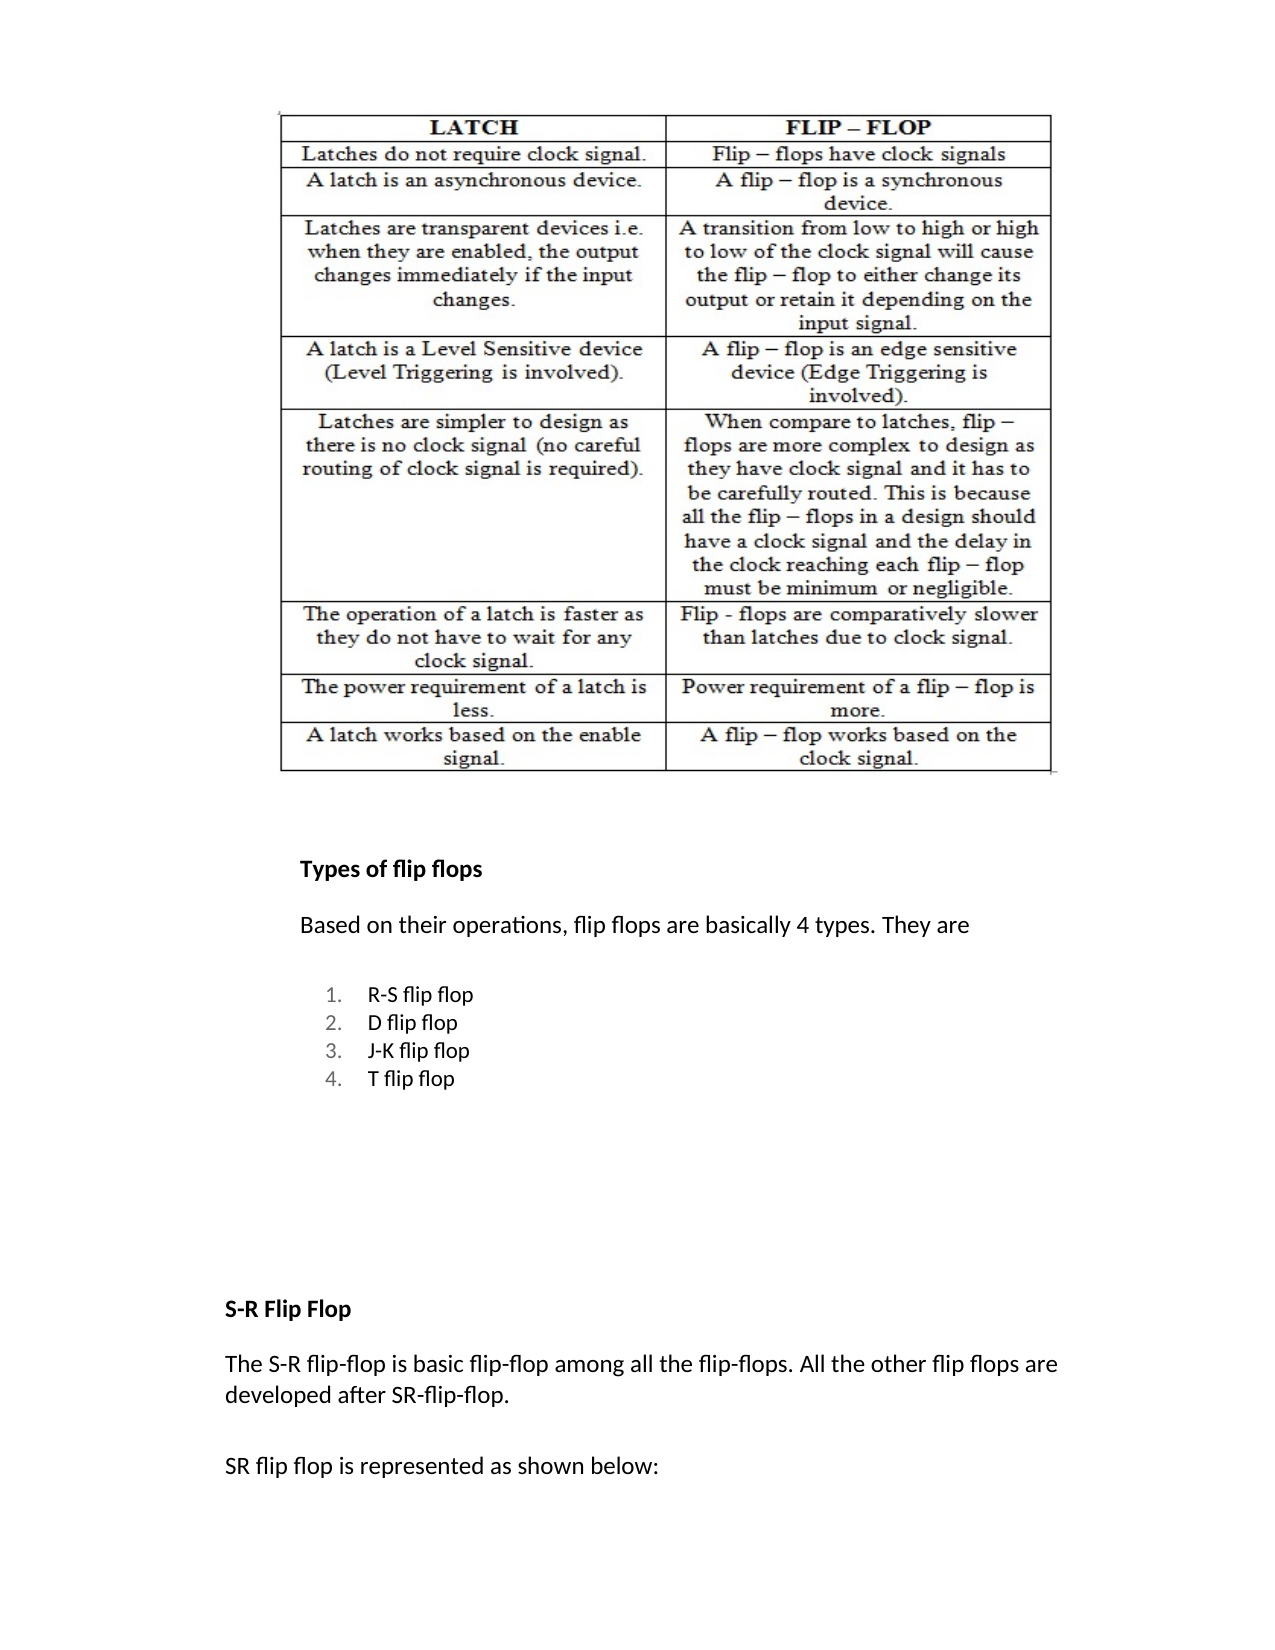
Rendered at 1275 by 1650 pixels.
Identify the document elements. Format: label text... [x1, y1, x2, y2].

text The S-R flip-flop is basic flip-flop among all the flip-flops. All the other flip flops are developed after SR-flip-flop. [225, 1348, 1125, 1409]
subtitle S-R Flip Flop [225, 1293, 1125, 1323]
picture [270, 106, 1060, 783]
list R-S flip flop [325, 980, 1125, 1008]
list T flip flop [325, 1064, 1125, 1092]
subtitle Types of flip flops [300, 853, 1125, 884]
text Based on their operations, flip flops are basically 4 types. They are [300, 909, 1125, 939]
text SR flip flop is represented as shown below: [225, 1450, 1125, 1481]
list D flip flop [325, 1008, 1125, 1036]
list J-K flip flop [325, 1036, 1125, 1064]
